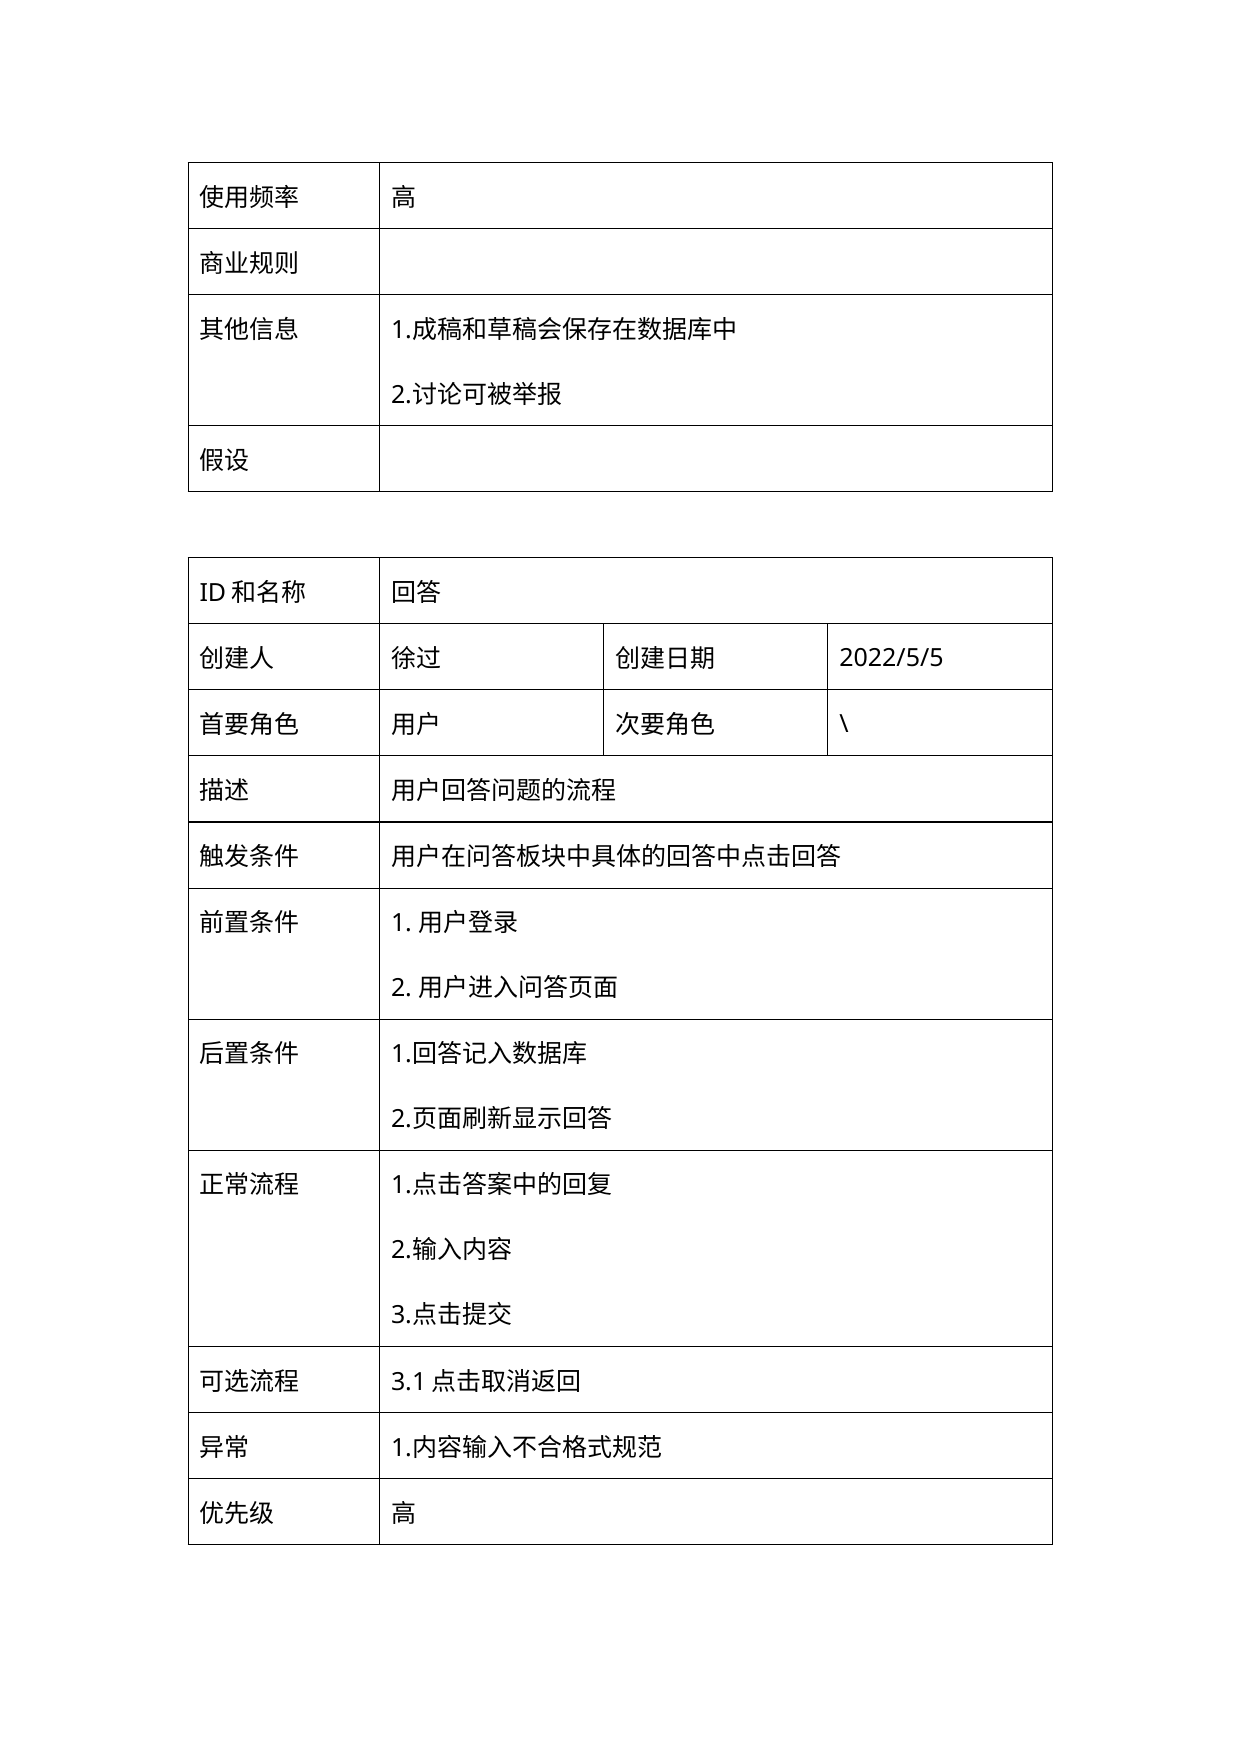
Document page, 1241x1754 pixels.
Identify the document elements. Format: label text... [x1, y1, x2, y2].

table_cell \ [828, 690, 1052, 755]
table_cell 可选流程 [189, 1347, 379, 1412]
table_cell 后置条件 [189, 1020, 379, 1149]
table_header ID和名称 [189, 558, 379, 623]
table_cell 假设 [189, 426, 379, 491]
table_cell 触发条件 [189, 823, 379, 887]
table_cell 高 [380, 1479, 1052, 1544]
table_cell 1.回答记入数据库 2.页面刷新显示回答 [380, 1020, 1052, 1149]
table_cell 1.成稿和草稿会保存在数据库中 2.讨论可被举报 [380, 295, 1052, 425]
table_cell 创建日期 [604, 624, 827, 689]
table_cell 优先级 [189, 1479, 379, 1544]
table_cell 用户回答问题的流程 [380, 756, 1052, 821]
table_cell 用户在问答板块中具体的回答中点击回答 [380, 823, 1052, 887]
table_cell 异常 [189, 1413, 379, 1478]
table_cell 1.点击答案中的回复 2.输入内容 3.点击提交 [380, 1151, 1052, 1346]
table_cell 使用频率 [189, 163, 379, 228]
table_cell [380, 229, 1052, 294]
table_cell 用户 [380, 690, 603, 755]
table_header 回答 [380, 558, 1052, 623]
table_cell 徐过 [380, 624, 603, 689]
table_cell 描述 [189, 756, 379, 821]
table_cell 正常流程 [189, 1151, 379, 1346]
table_cell 首要角色 [189, 690, 379, 755]
table_cell 高 [380, 163, 1052, 228]
table_cell [380, 426, 1052, 491]
table_cell 1. 用户登录 2. 用户进入问答页面 [380, 889, 1052, 1018]
table_cell 1.内容输入不合格式规范 [380, 1413, 1052, 1478]
table_cell 商业规则 [189, 229, 379, 294]
table_cell 其他信息 [189, 295, 379, 425]
table_cell 前置条件 [189, 889, 379, 1018]
table_cell 2022/5/5 [828, 624, 1052, 689]
table_cell 次要角色 [604, 690, 827, 755]
table_cell 创建人 [189, 624, 379, 689]
table_cell 3.1点击取消返回 [380, 1347, 1052, 1412]
